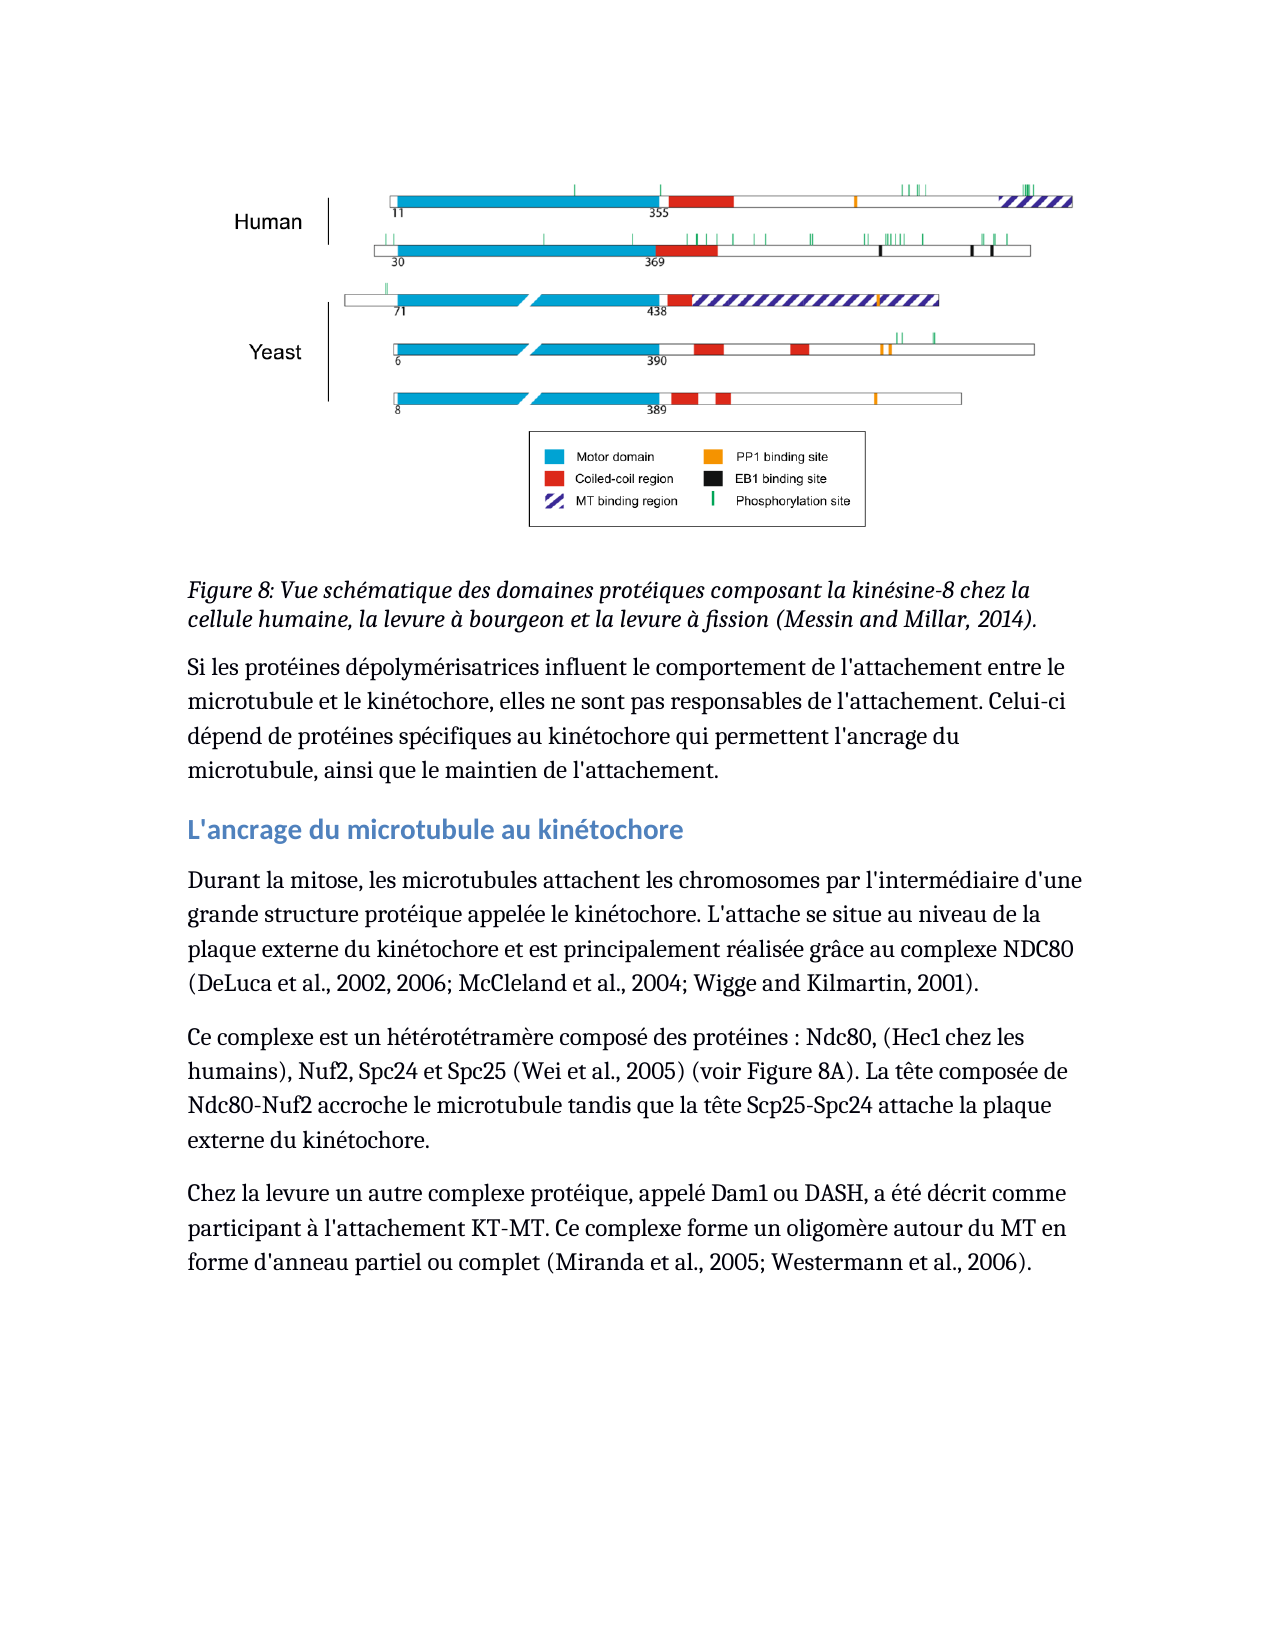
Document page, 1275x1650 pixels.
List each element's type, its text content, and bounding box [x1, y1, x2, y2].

text Ce complexe est un hétérotétramère composé des protéines : Ndc80, (Hec1 chez les humains), Nuf2, Spc24 et Spc25 (Wei et al., 2005) (voir Figure 8A). La tête composée de Ndc80-Nuf2 accroche le microtubule tandis que la tête Scp25-Spc24 attache la plaque externe du kinétochore. [187, 1022, 1087, 1154]
text Si les protéines dépolymérisatrices influent le comportement de l'attachement entre le microtubule et le kinétochore, elles ne sont pas responsables de l'attachement. Celui-ci dépend de protéines spécifiques au kinétochore qui permettent l'ancrage du microtubule, ainsi que le maintien de l'attachement. [187, 653, 1087, 785]
text Chez la levure un autre complexe protéique, appelé Dam1 ou DASH, a été décrit comme participant à l'attachement KT-MT. Ce complexe forme un oligomère autour du MT en forme d'anneau partiel ou complet (Miranda et al., 2005; Westermann et al., 2006). [187, 1179, 1087, 1277]
subtitle L'ancrage du microtubule au kinétochore [187, 811, 1087, 847]
picture [206, 150, 1107, 556]
text Durant la mitose, les microtubules attachent les chromosomes par l'intermédiaire d'une grande structure protéique appelée le kinétochore. L'attache se situe au niveau de la plaque externe du kinétochore et est principalement réalisée grâce au complexe NDC80 (DeLuca et al., 2002, 2006; McCleland et al., 2004; Wigge and Kilmartin, 2001). [187, 866, 1087, 998]
text Figure 8: Vue schématique des domaines protéiques composant la kinésine-8 chez la cellule humaine, la levure à bourgeon et la levure à fission (Messin and Millar, 2014). [187, 576, 1087, 634]
